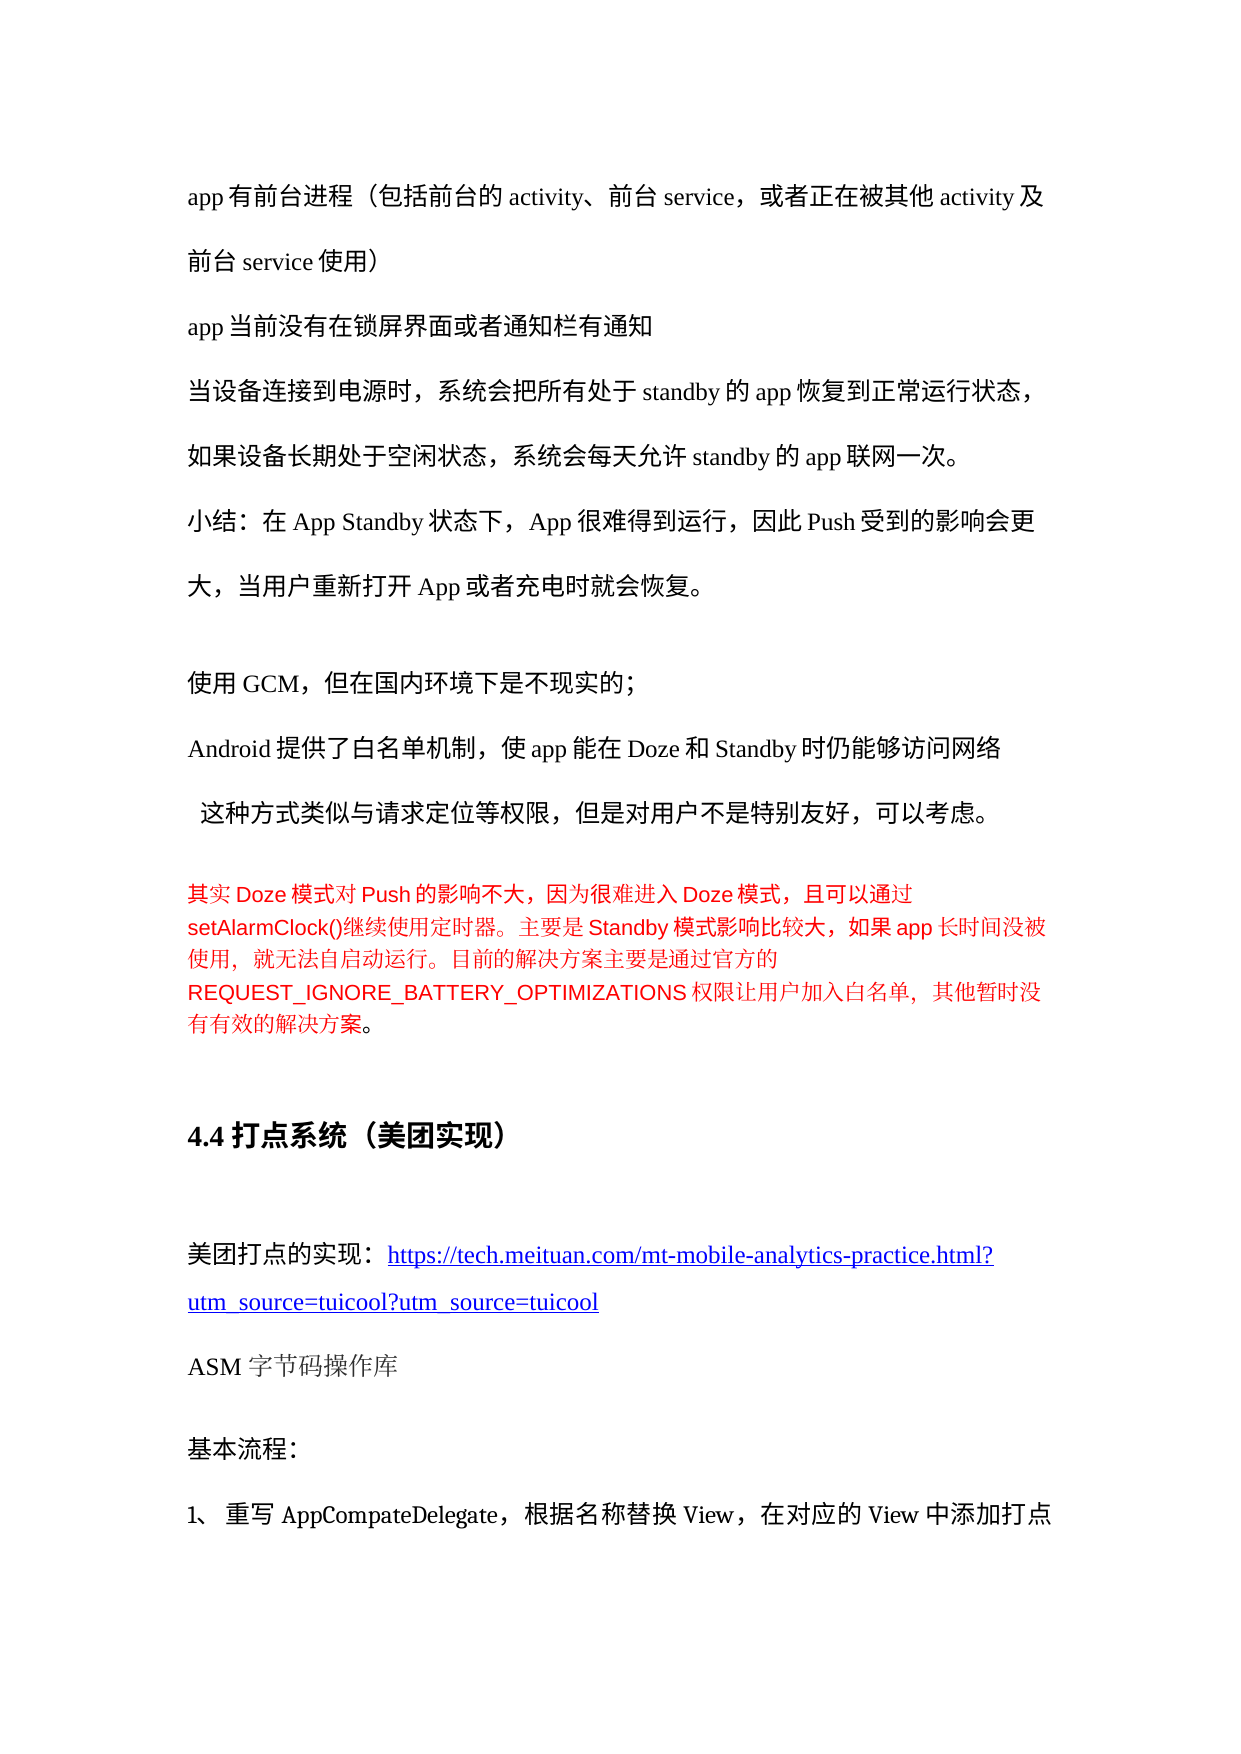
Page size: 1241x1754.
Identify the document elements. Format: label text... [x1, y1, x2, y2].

text 这种方式类似与请求定位等权限，但是对用户不是特别友好，可以考虑。 [187, 779, 1053, 844]
text 当设备连接到电源时，系统会把所有处于standby的app恢复到正常运行状态，如果设备长期处于空闲状态，系统会每天允许standby的app联网一次。 [187, 357, 1053, 487]
text app当前没有在锁屏界面或者通知栏有通知 [187, 292, 1053, 357]
text app有前台进程（包括前台的activity、前台service，或者正在被其他activity及前台service使用） [187, 162, 1053, 292]
text 其实Doze模式对Push的影响不大，因为很难进入Doze模式，且可以通过setAlarmClock()继续使用定时器。主要是Standby模式影响比较大，如果app长时间没被使用，就无法自启动运行。目前的解决方案主要是通过官方的REQUEST_IGNORE_BATTERY_OPTIMIZATIONS权限让用户加入白名单，其他暂时没有有效的解决方案。 [187, 877, 1053, 1039]
text Android提供了白名单机制，使app能在Doze和Standby时仍能够访问网络 [187, 714, 1053, 779]
text 基本流程： [187, 1415, 1053, 1480]
text 小结：在App Standby状态下，App很难得到运行，因此Push受到的影响会更大，当用户重新打开App或者充电时就会恢复。 [187, 487, 1053, 617]
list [187, 1480, 1053, 1545]
text ASM 字节码操作库 [187, 1350, 1053, 1382]
text 美团打点的实现：https://tech.meituan.com/mt-mobile-analytics-practice.html?utm_source=tuicool?utm_source=tuicool [187, 1220, 1053, 1317]
subtitle 4.4 打点系统（美团实现） [187, 1101, 1053, 1166]
text 使用GCM，但在国内环境下是不现实的； [187, 649, 1053, 714]
